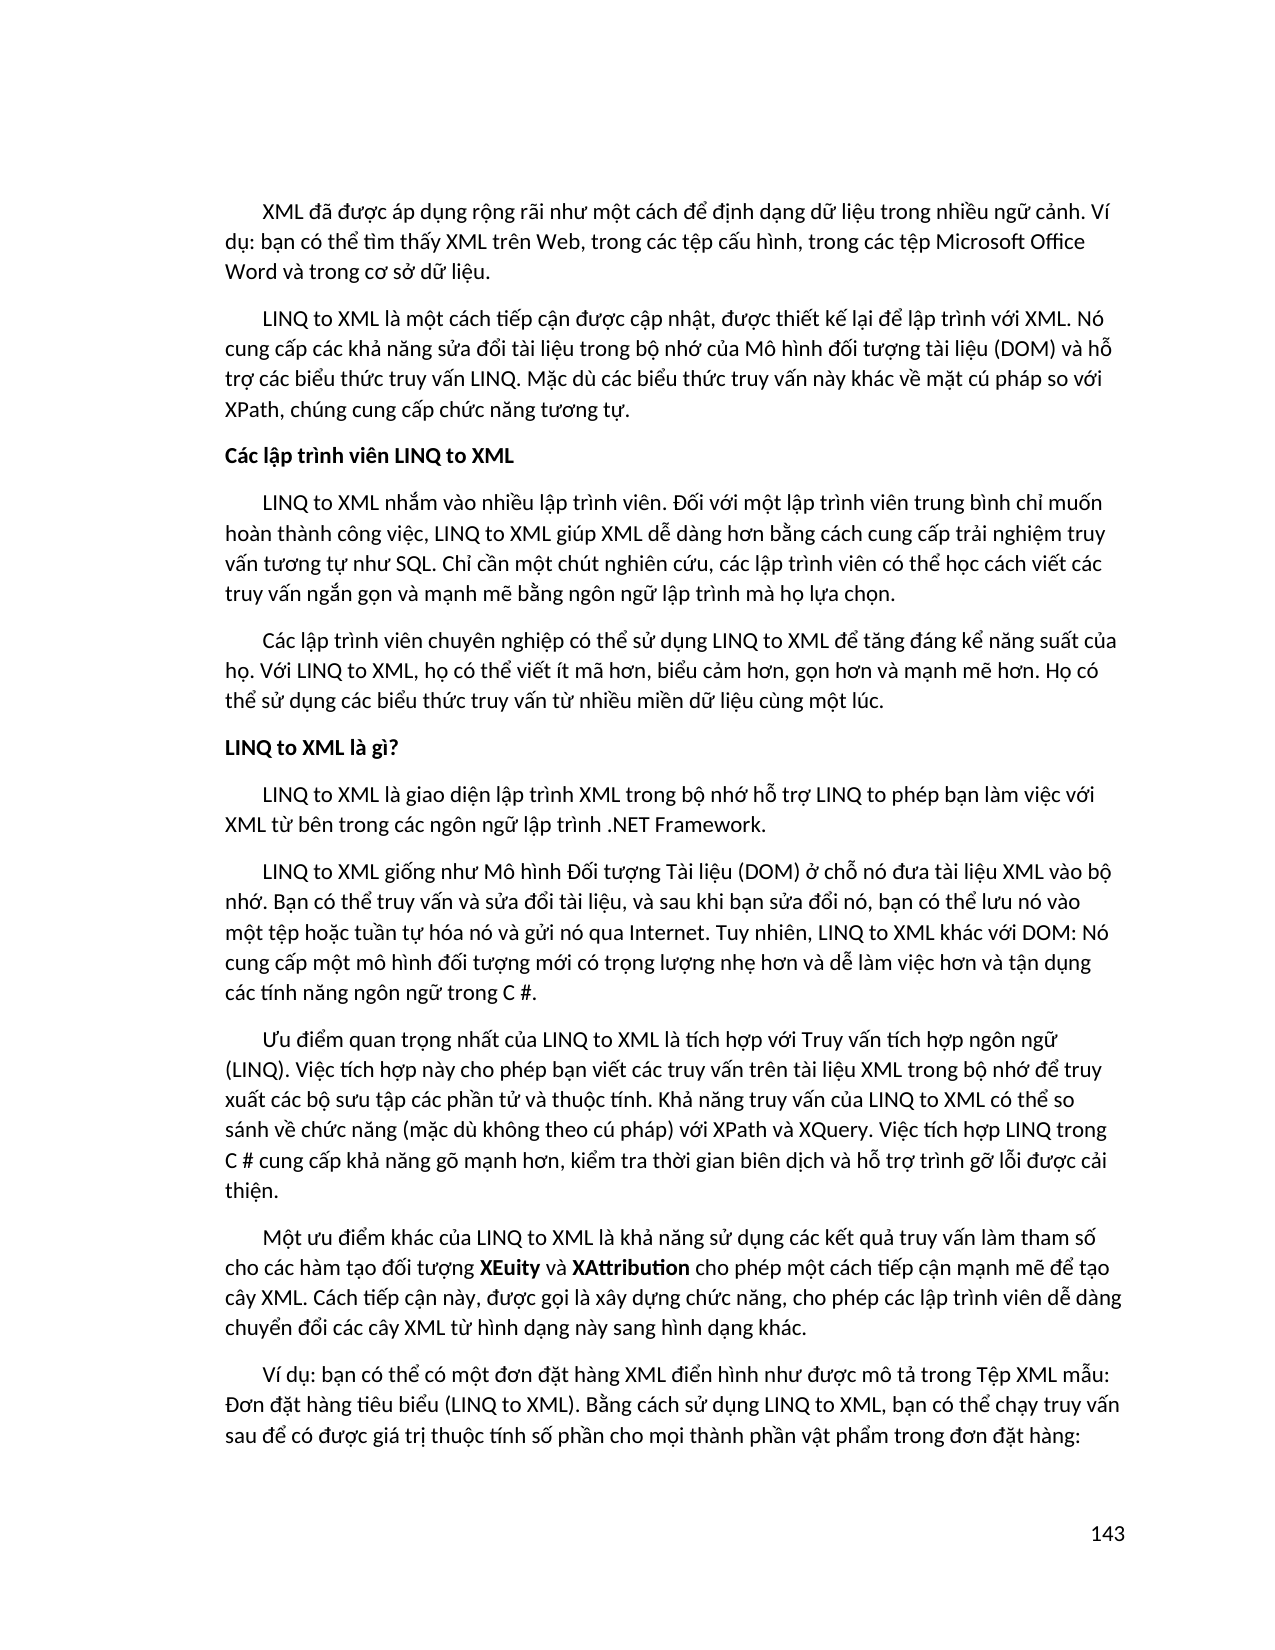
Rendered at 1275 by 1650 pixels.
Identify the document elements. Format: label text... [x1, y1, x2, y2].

text Ví dụ: bạn có thể có một đơn đặt hàng XML điển hình như được mô tả trong Tệp XML mẫu: Đơn đặt hàng tiêu biểu (LINQ to XML). Bằng cách sử dụng LINQ to XML, bạn có thể chạy truy vấn sau để có được giá trị thuộc tính số phần cho mọi thành phần vật phẩm trong đơn đặt hàng: [225, 1360, 1125, 1449]
text Các lập trình viên LINQ to XML [225, 442, 1125, 470]
text Một ưu điểm khác của LINQ to XML là khả năng sử dụng các kết quả truy vấn làm tham số cho các hàm tạo đối tượng XEuity và XAttribution cho phép một cách tiếp cận mạnh mẽ để tạo cây XML. Cách tiếp cận này, được gọi là xây dựng chức năng, cho phép các lập trình viên dễ dàng chuyển đổi các cây XML từ hình dạng này sang hình dạng khác. [225, 1223, 1125, 1342]
text LINQ to XML là giao diện lập trình XML trong bộ nhớ hỗ trợ LINQ to phép bạn làm việc với XML từ bên trong các ngôn ngữ lập trình .NET Framework. [225, 780, 1125, 838]
text Ưu điểm quan trọng nhất của LINQ to XML là tích hợp với Truy vấn tích hợp ngôn ngữ (LINQ). Việc tích hợp này cho phép bạn viết các truy vấn trên tài liệu XML trong bộ nhớ để truy xuất các bộ sưu tập các phần tử và thuộc tính. Khả năng truy vấn của LINQ to XML có thể so sánh về chức năng (mặc dù không theo cú pháp) với XPath và XQuery. Việc tích hợp LINQ trong C # cung cấp khả năng gõ mạnh hơn, kiểm tra thời gian biên dịch và hỗ trợ trình gỡ lỗi được cải thiện. [225, 1025, 1125, 1204]
text LINQ to XML nhắm vào nhiều lập trình viên. Đối với một lập trình viên trung bình chỉ muốn hoàn thành công việc, LINQ to XML giúp XML dễ dàng hơn bằng cách cung cấp trải nghiệm truy vấn tương tự như SQL. Chỉ cần một chút nghiên cứu, các lập trình viên có thể học cách viết các truy vấn ngắn gọn và mạnh mẽ bằng ngôn ngữ lập trình mà họ lựa chọn. [225, 488, 1125, 607]
text LINQ to XML là gì? [225, 733, 1125, 761]
text XML đã được áp dụng rộng rãi như một cách để định dạng dữ liệu trong nhiều ngữ cảnh. Ví dụ: bạn có thể tìm thấy XML trên Web, trong các tệp cấu hình, trong các tệp Microsoft Office Word và trong cơ sở dữ liệu. [225, 197, 1125, 285]
text LINQ to XML giống như Mô hình Đối tượng Tài liệu (DOM) ở chỗ nó đưa tài liệu XML vào bộ nhớ. Bạn có thể truy vấn và sửa đổi tài liệu, và sau khi bạn sửa đổi nó, bạn có thể lưu nó vào một tệp hoặc tuần tự hóa nó và gửi nó qua Internet. Tuy nhiên, LINQ to XML khác với DOM: Nó cung cấp một mô hình đối tượng mới có trọng lượng nhẹ hơn và dễ làm việc hơn và tận dụng các tính năng ngôn ngữ trong C #. [225, 857, 1125, 1006]
text LINQ to XML là một cách tiếp cận được cập nhật, được thiết kế lại để lập trình với XML. Nó cung cấp các khả năng sửa đổi tài liệu trong bộ nhớ của Mô hình đối tượng tài liệu (DOM) và hỗ trợ các biểu thức truy vấn LINQ. Mặc dù các biểu thức truy vấn này khác về mặt cú pháp so với XPath, chúng cung cấp chức năng tương tự. [225, 304, 1125, 423]
text Các lập trình viên chuyên nghiệp có thể sử dụng LINQ to XML để tăng đáng kể năng suất của họ. Với LINQ to XML, họ có thể viết ít mã hơn, biểu cảm hơn, gọn hơn và mạnh mẽ hơn. Họ có thể sử dụng các biểu thức truy vấn từ nhiều miền dữ liệu cùng một lúc. [225, 626, 1125, 714]
